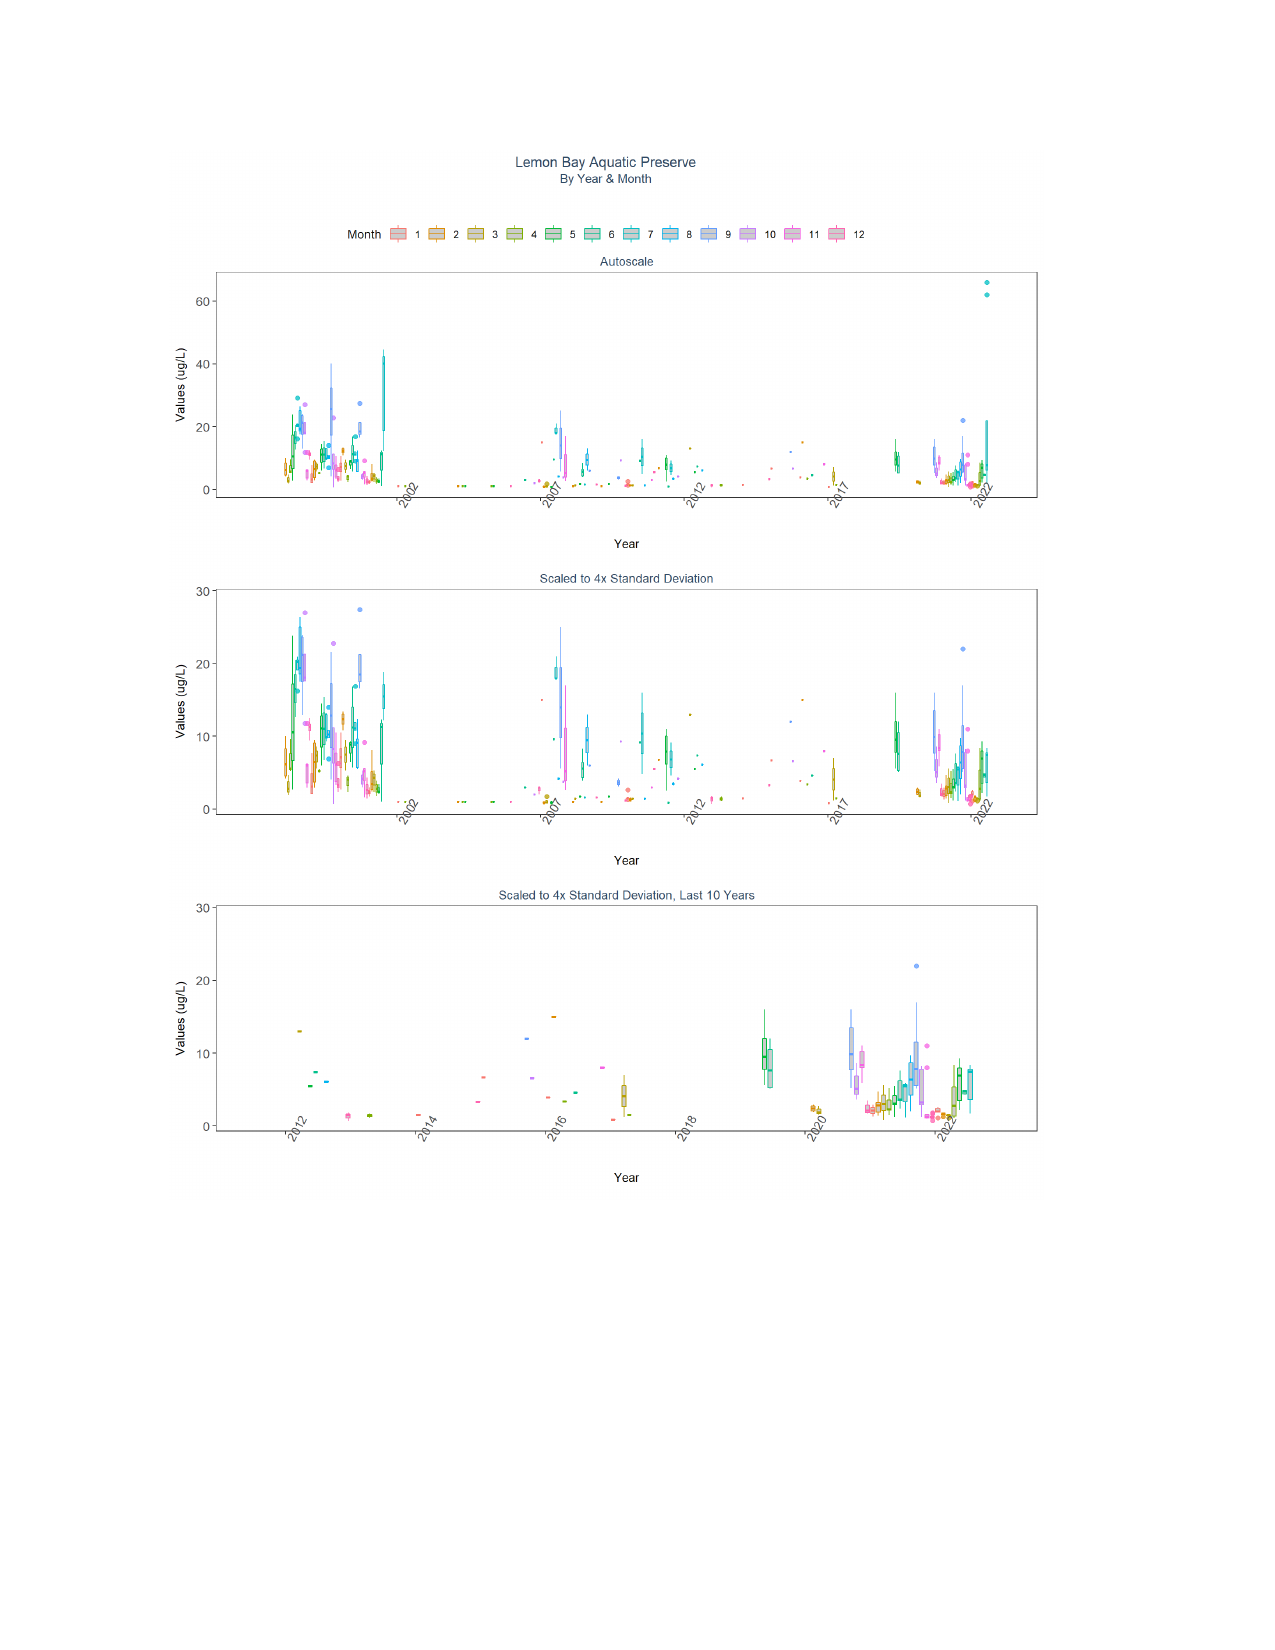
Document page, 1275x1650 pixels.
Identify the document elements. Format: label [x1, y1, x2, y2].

picture [168, 150, 1044, 1200]
